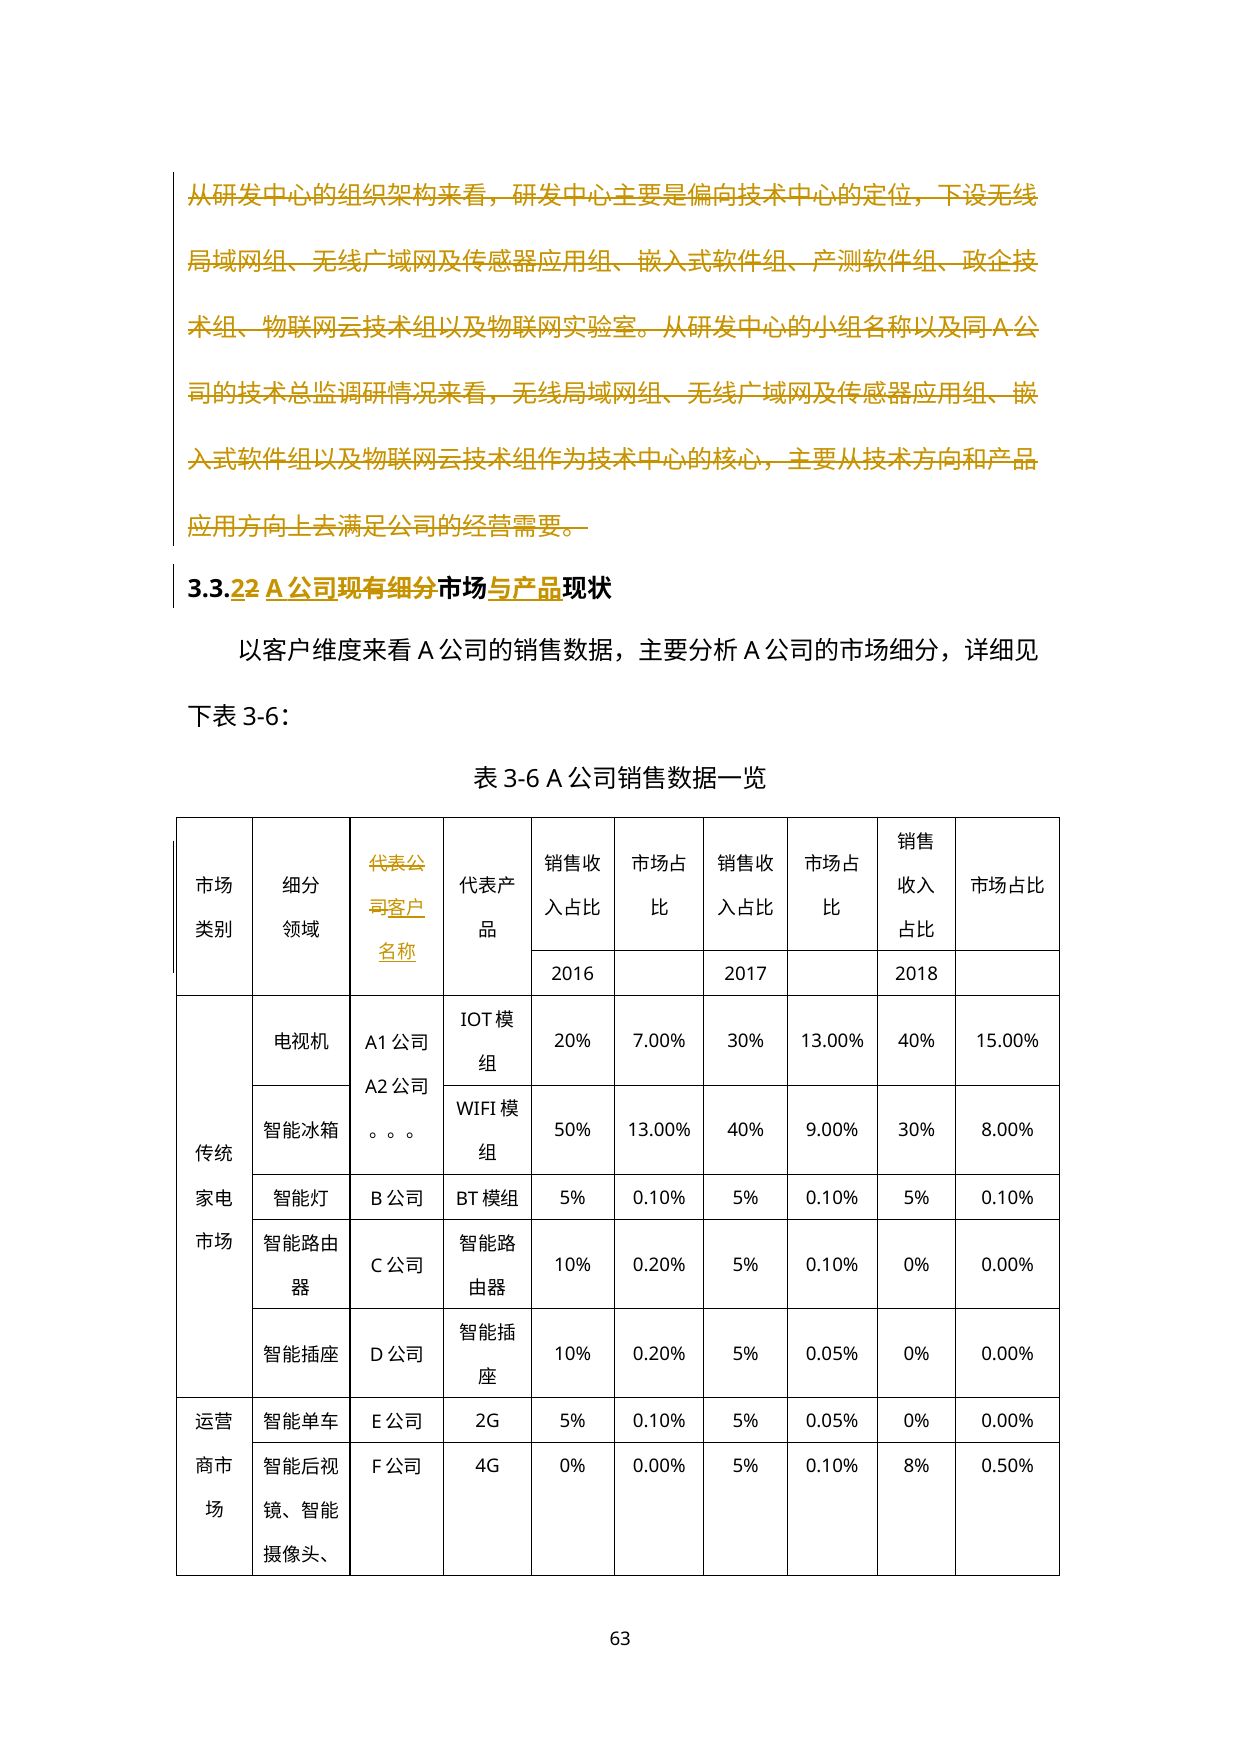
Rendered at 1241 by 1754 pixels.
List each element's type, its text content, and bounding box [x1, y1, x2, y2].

table_cell 智能路由器 [444, 1220, 531, 1308]
text 表3-6 A公司销售数据一览 [187, 755, 1053, 799]
table_cell 5% [704, 1443, 787, 1575]
table_cell 5% [704, 1309, 787, 1397]
table_cell 0.00% [956, 1309, 1059, 1397]
table_cell 0.05% [788, 1398, 877, 1442]
table_cell 8% [878, 1443, 955, 1575]
table_cell [956, 951, 1059, 995]
table_cell 智能插座 [444, 1309, 531, 1397]
table_cell 0.10% [788, 1175, 877, 1219]
table_cell 15.00% [956, 996, 1059, 1084]
table_cell 运营商市场 [177, 1398, 252, 1575]
table_cell 0.10% [788, 1220, 877, 1308]
table_cell D公司 [351, 1309, 443, 1397]
table_cell 智能插座 [253, 1309, 349, 1397]
table_header 市场占比 [615, 818, 703, 950]
table_cell 智能冰箱 [253, 1086, 349, 1174]
table_cell 8.00% [956, 1086, 1059, 1174]
table_cell 2016 [532, 951, 614, 995]
table_header 销售收入占比 [532, 818, 614, 950]
table_cell 2G [444, 1398, 531, 1442]
table_cell 0% [878, 1309, 955, 1397]
table_cell 5% [704, 1220, 787, 1308]
table_cell 0.00% [615, 1443, 703, 1575]
table_header 市场类别 [177, 818, 252, 995]
table_cell A1公司 A2公司 。。。 [351, 996, 443, 1174]
table_cell 0% [878, 1398, 955, 1442]
table_cell 0% [878, 1220, 955, 1308]
table_cell 13.00% [615, 1086, 703, 1174]
table_header 市场占比 [788, 818, 877, 950]
table_cell 智能灯 [253, 1175, 349, 1219]
text 3.3. 市场现状 [187, 564, 1053, 608]
table_cell 0.10% [615, 1175, 703, 1219]
table_header [351, 818, 443, 995]
table_cell 0.20% [615, 1220, 703, 1308]
text 以客户维度来看A公司的销售数据，主要分析A公司的市场细分，详细见下表3-6： [187, 627, 1053, 737]
table_cell 10% [532, 1309, 614, 1397]
table_cell B公司 [351, 1175, 443, 1219]
table_cell 13.00% [788, 996, 877, 1084]
table_header 细分 领域 [253, 818, 349, 995]
table_cell 50% [532, 1086, 614, 1174]
table_cell 0% [532, 1443, 614, 1575]
table_cell 传统家电市场 [177, 996, 252, 1397]
table_cell 30% [704, 996, 787, 1084]
table_cell 0.10% [788, 1443, 877, 1575]
table_cell 10% [532, 1220, 614, 1308]
table_cell 5% [532, 1398, 614, 1442]
table_cell 0.10% [956, 1175, 1059, 1219]
table_cell 0.10% [615, 1398, 703, 1442]
table_cell 5% [704, 1398, 787, 1442]
table_cell 40% [878, 996, 955, 1084]
table_header 销售收入占比 [704, 818, 787, 950]
table_cell 0.00% [956, 1398, 1059, 1442]
table_cell 9.00% [788, 1086, 877, 1174]
table_cell 4G [444, 1443, 531, 1575]
table_cell 2017 [704, 951, 787, 995]
table_header 销售收入占比 [878, 818, 955, 950]
table_cell 5% [704, 1175, 787, 1219]
table_cell 电视机 [253, 996, 349, 1084]
table_header 代表产品 [444, 818, 531, 995]
table_cell 2018 [878, 951, 955, 995]
table_cell 30% [878, 1086, 955, 1174]
table_cell 智能后视镜、智能摄像头、广告机贩卖终端 [253, 1443, 349, 1575]
table_cell BT模组 [444, 1175, 531, 1219]
table_cell F公司 [351, 1443, 443, 1575]
table_cell 5% [878, 1175, 955, 1219]
table_cell 0.50% [956, 1443, 1059, 1575]
table_cell 20% [532, 996, 614, 1084]
table_cell WIFI模组 [444, 1086, 531, 1174]
table_cell 0.00% [956, 1220, 1059, 1308]
table_cell 0.20% [615, 1309, 703, 1397]
table_header 市场占比 [956, 818, 1059, 950]
table_cell IOT模组 [444, 996, 531, 1084]
table_cell 7.00% [615, 996, 703, 1084]
table_cell 40% [704, 1086, 787, 1174]
table_cell [788, 951, 877, 995]
table_cell E公司 [351, 1398, 443, 1442]
table_cell 0.05% [788, 1309, 877, 1397]
table_cell 5% [532, 1175, 614, 1219]
table_cell [615, 951, 703, 995]
table_cell 智能单车 [253, 1398, 349, 1442]
table_cell 智能路由器 [253, 1220, 349, 1308]
table_cell C公司 [351, 1220, 443, 1308]
